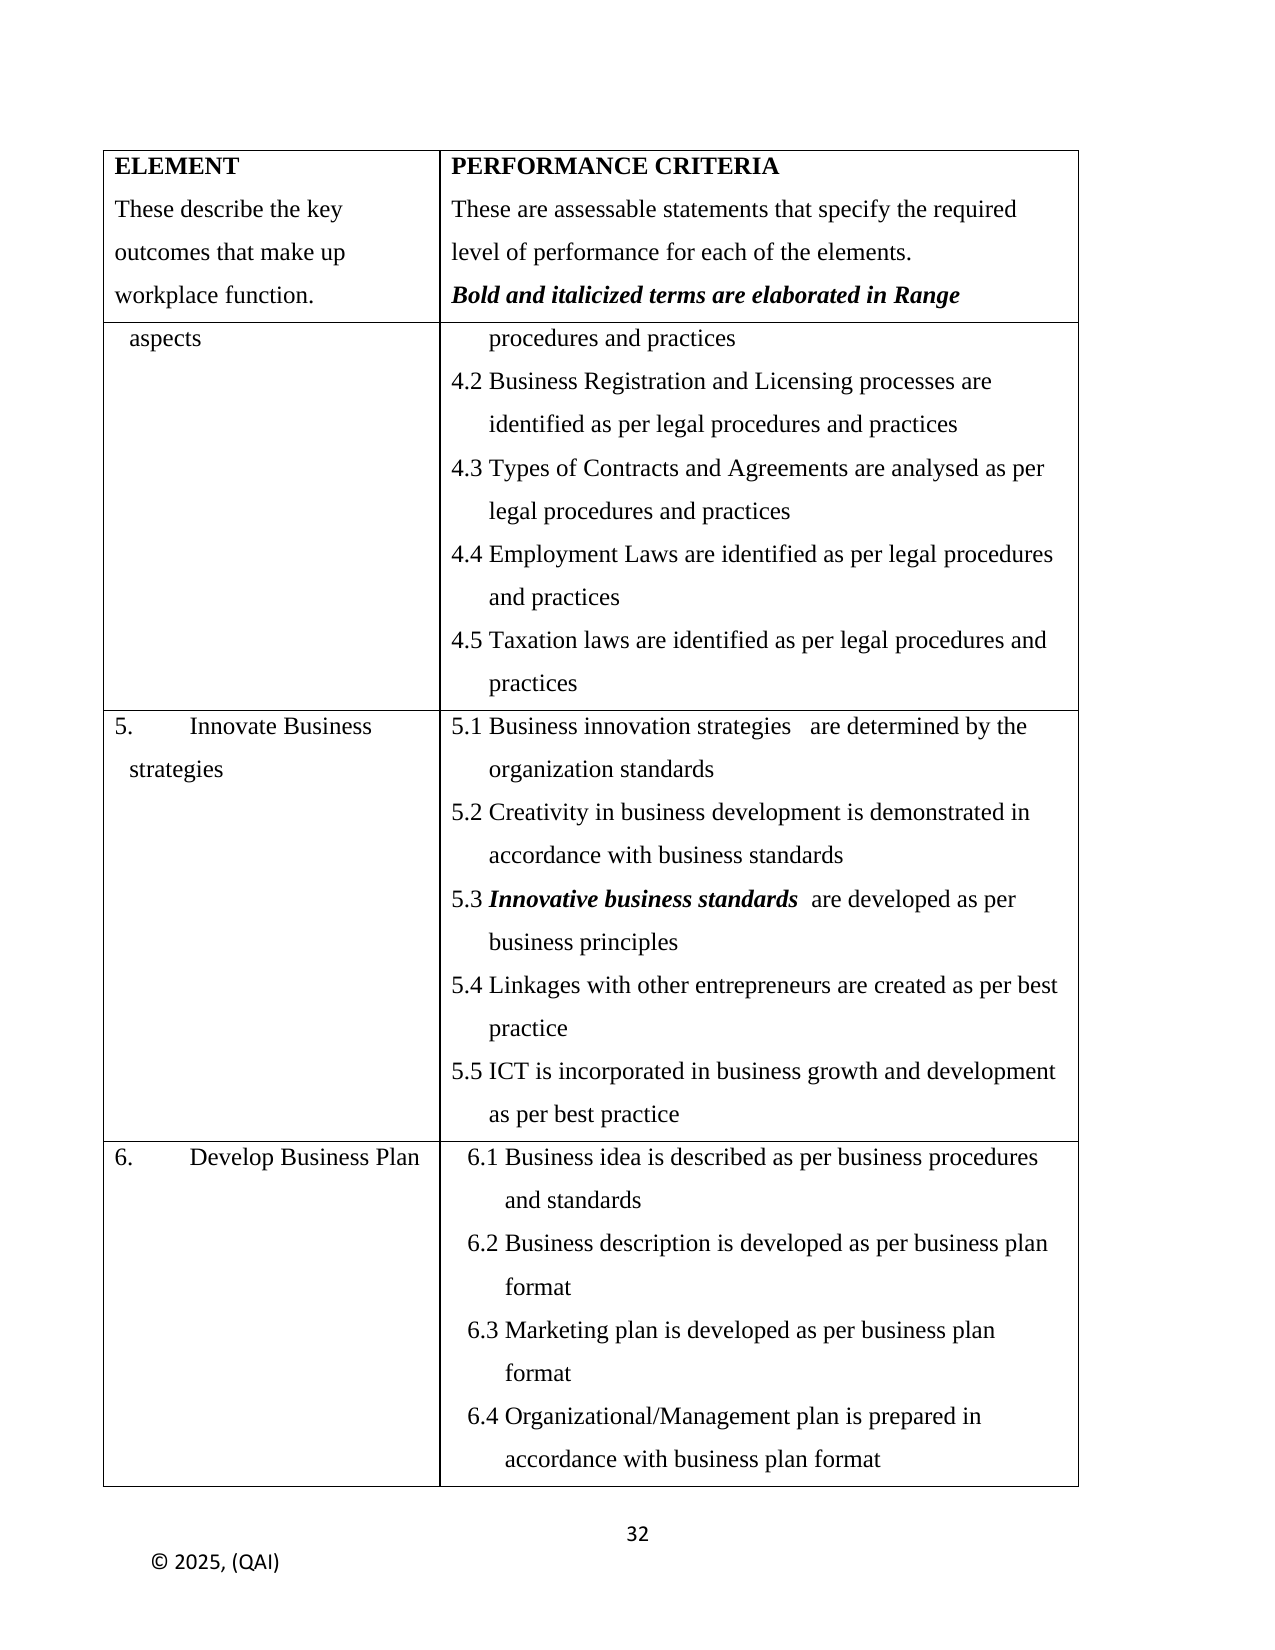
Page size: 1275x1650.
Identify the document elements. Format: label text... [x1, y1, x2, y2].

table_cell Develop Business Plan [104, 1142, 439, 1486]
table_cell Apply business legal aspects [104, 323, 439, 710]
table_cell Business innovation strategies are determined by the organization standards Creativity in business development is demonstrated in accordance with business standards Innovative business standards are developed as per business principles Linkages with other entrepreneurs are created as per best practice ICT is incorporated in business growth and development as per best practice [441, 711, 1078, 1141]
table_header ELEMENT These describe the key outcomes that make up workplace function. [104, 151, 439, 322]
table_header PERFORMANCE CRITERIA These are assessable statements that specify the required level of performance for each of the elements. Bold and italicized terms are elaborated in Range [441, 151, 1078, 322]
table_cell Innovate Business strategies [104, 711, 439, 1141]
